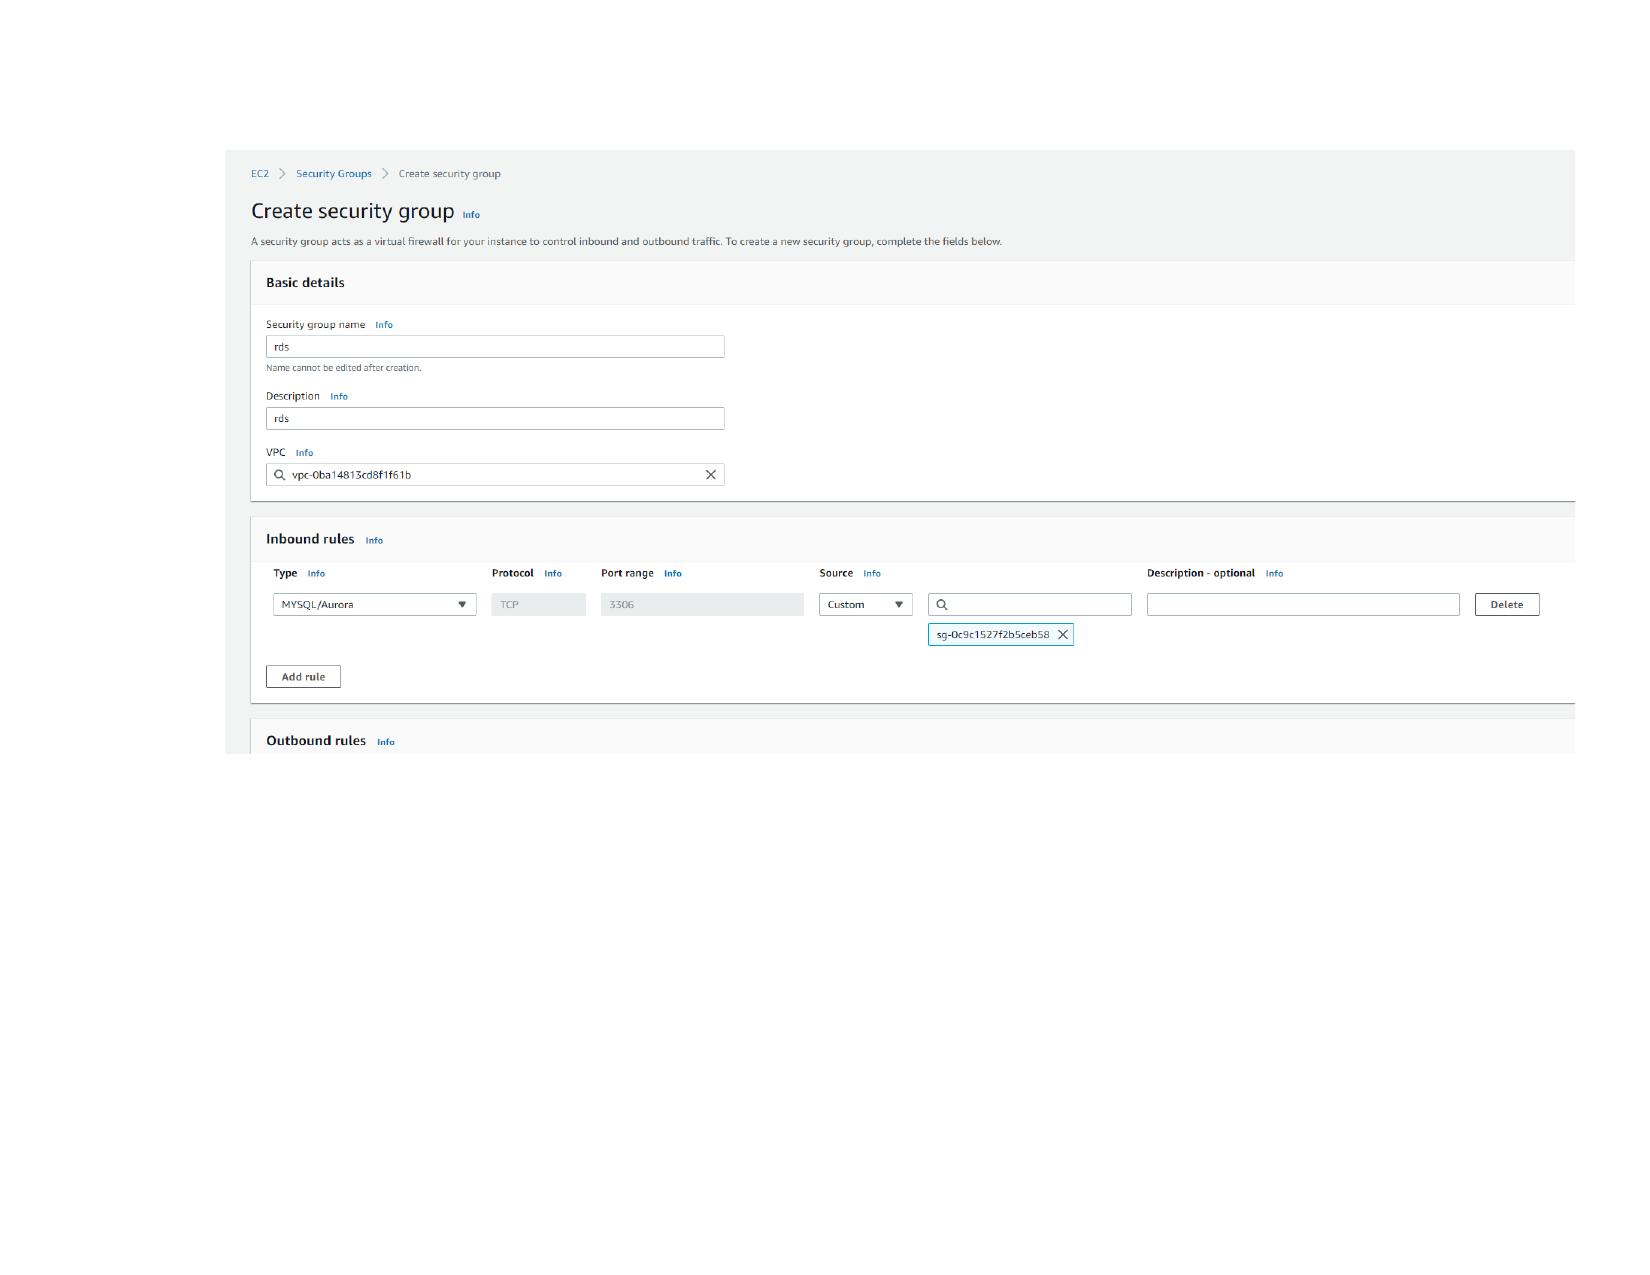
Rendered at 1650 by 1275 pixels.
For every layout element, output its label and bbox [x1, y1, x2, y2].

picture [225, 150, 1575, 754]
